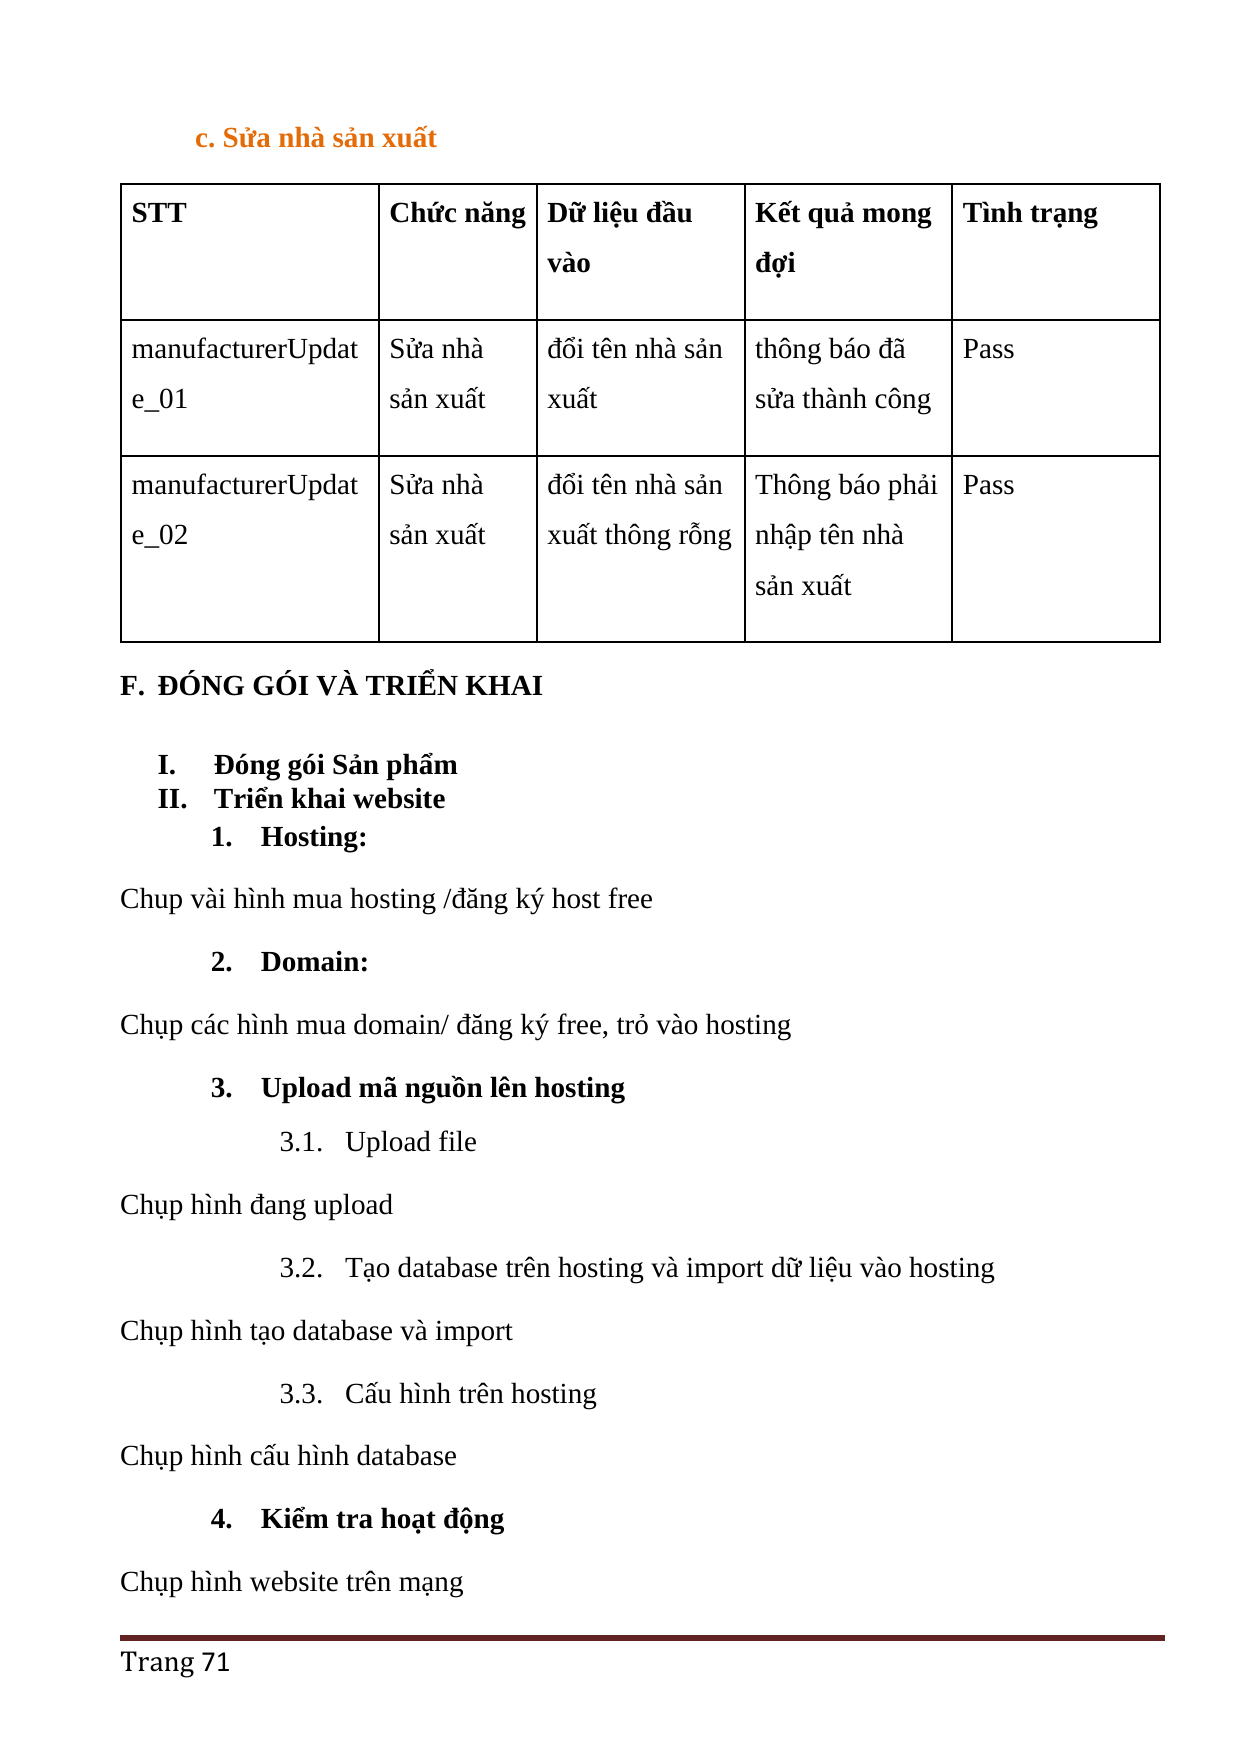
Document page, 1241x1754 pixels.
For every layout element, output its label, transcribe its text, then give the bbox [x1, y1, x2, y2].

subtitle Đóng gói Sản phẩm [157, 747, 1165, 781]
text Chụp hình cấu hình database [120, 1493, 1165, 1526]
subtitle Triển khai website [157, 810, 1165, 844]
subtitle Tạo database trên hosting và import dữ liệu vào hosting [279, 1304, 1165, 1338]
subtitle ĐÓNG GÓI VÀ TRIỂN KHAI [120, 668, 1165, 702]
subtitle Hosting: [232, 873, 1165, 906]
subtitle Cấu hình trên hosting [279, 1430, 1165, 1463]
text Chụp các hình mua domain/ đăng ký free, trỏ vào hosting [120, 1061, 1165, 1095]
subtitle Upload file [279, 1179, 1165, 1212]
subtitle Upload mã nguồn lên hosting [232, 1124, 1165, 1158]
text Chụp hình đang upload [120, 1241, 1165, 1275]
subtitle Domain: [232, 998, 1165, 1032]
text Chup vài hình mua hosting /đăng ký host free [120, 936, 1165, 969]
text c. Sửa nhà sản xuất [120, 120, 1165, 153]
text Chụp hình tạo database và import [120, 1367, 1165, 1401]
